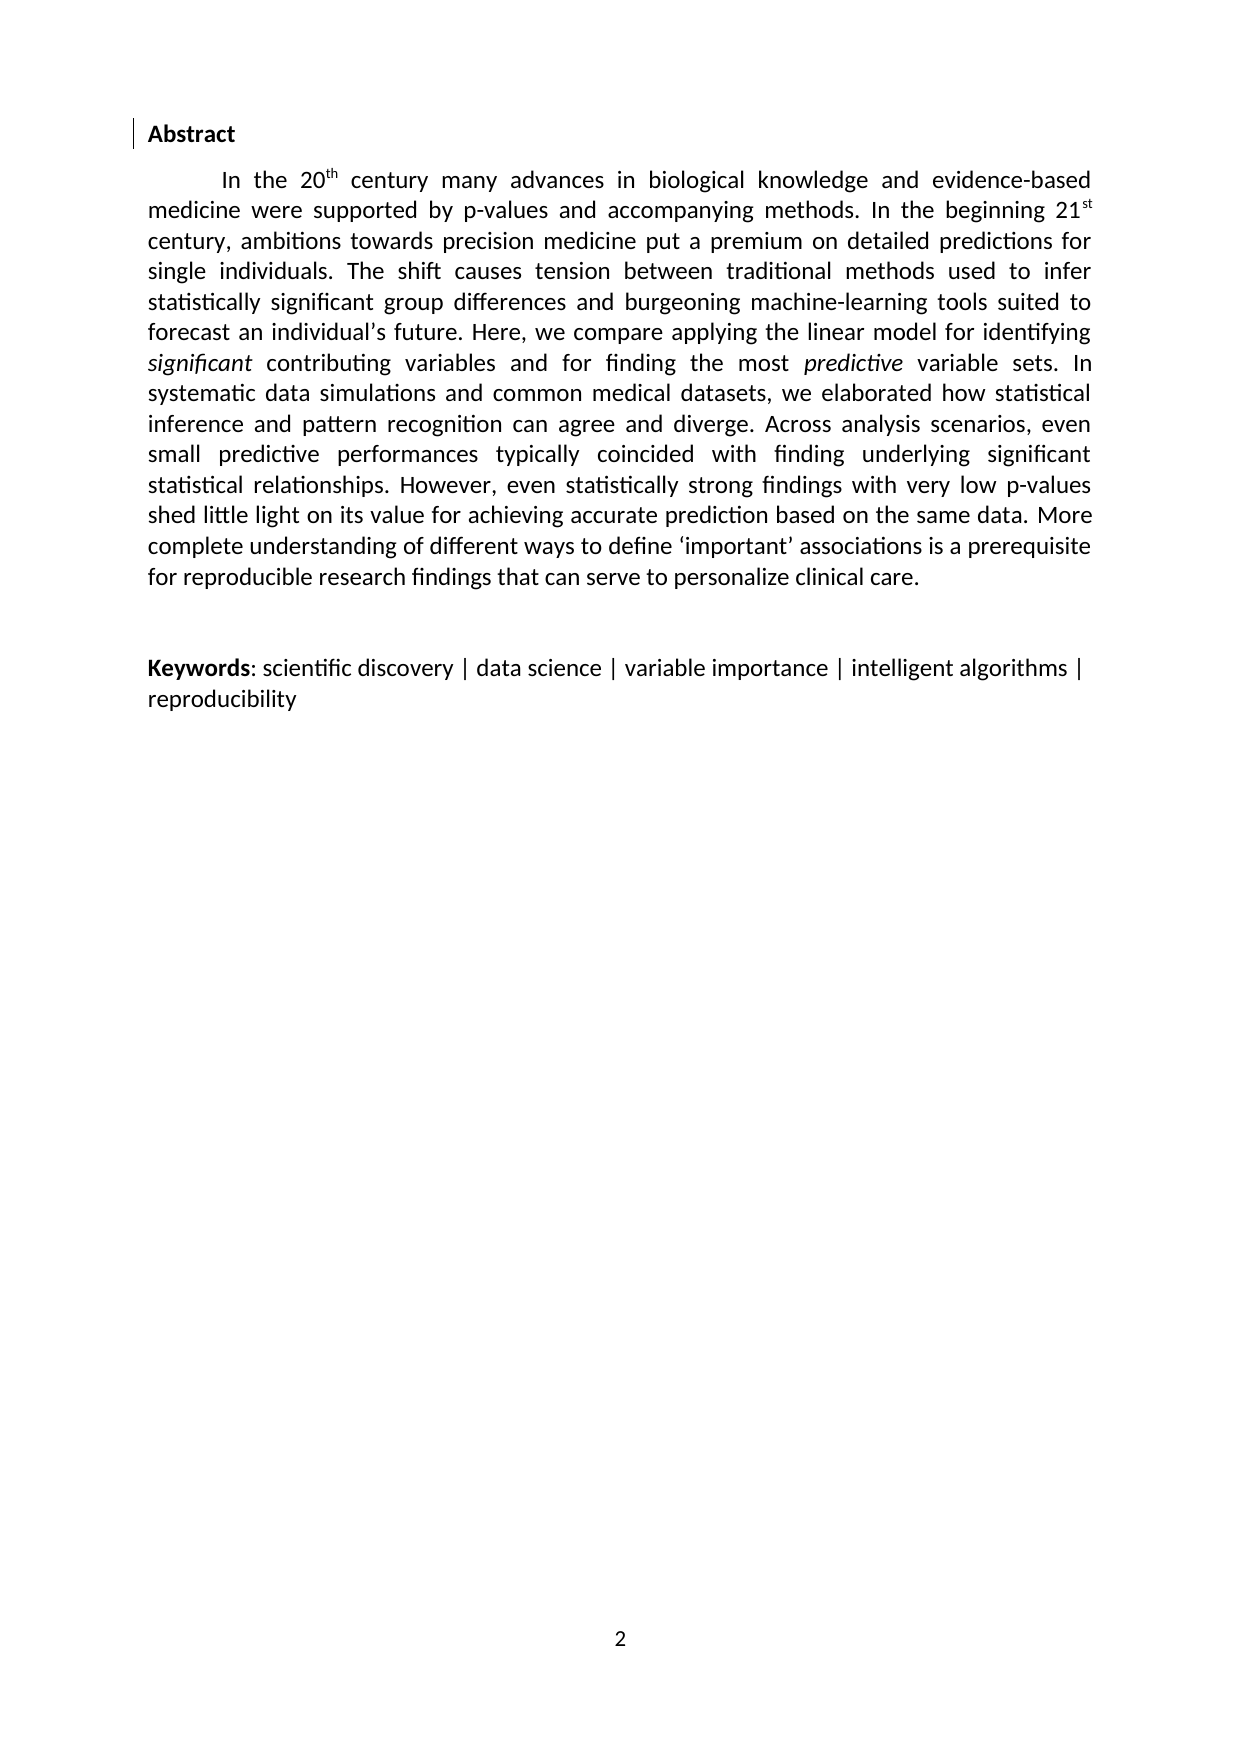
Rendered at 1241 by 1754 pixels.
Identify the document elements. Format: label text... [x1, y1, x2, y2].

text In the 20th century many advances in biological knowledge and evidence-based medicine were supported by p-values and accompanying methods. In the beginning 21st century, ambitions towards precision medicine put a premium on detailed predictions for single individuals. The shift causes tension between traditional methods used to infer statistically significant group differences and burgeoning machine-learning tools suited to forecast an individual’s future. Here, we compare applying the linear model for identifying significant contributing variables and for finding the most predictive variable sets. In systematic data simulations and common medical datasets, we elaborated how statistical inference and pattern recognition can agree and diverge. Across analysis scenarios, even small predictive performances typically coincided with finding underlying significant statistical relationships. However, even statistically strong findings with very low p-values shed little light on its value for achieving accurate prediction based on the same data. More complete understanding of different ways to define ‘important’ associations is a prerequisite for reproducible research findings that can serve to personalize clinical care. [148, 164, 1092, 591]
text Keywords: scientific discovery | data science | variable importance | intelligent algorithms | reproducibility [148, 652, 1092, 713]
subtitle Abstract [148, 118, 1092, 149]
